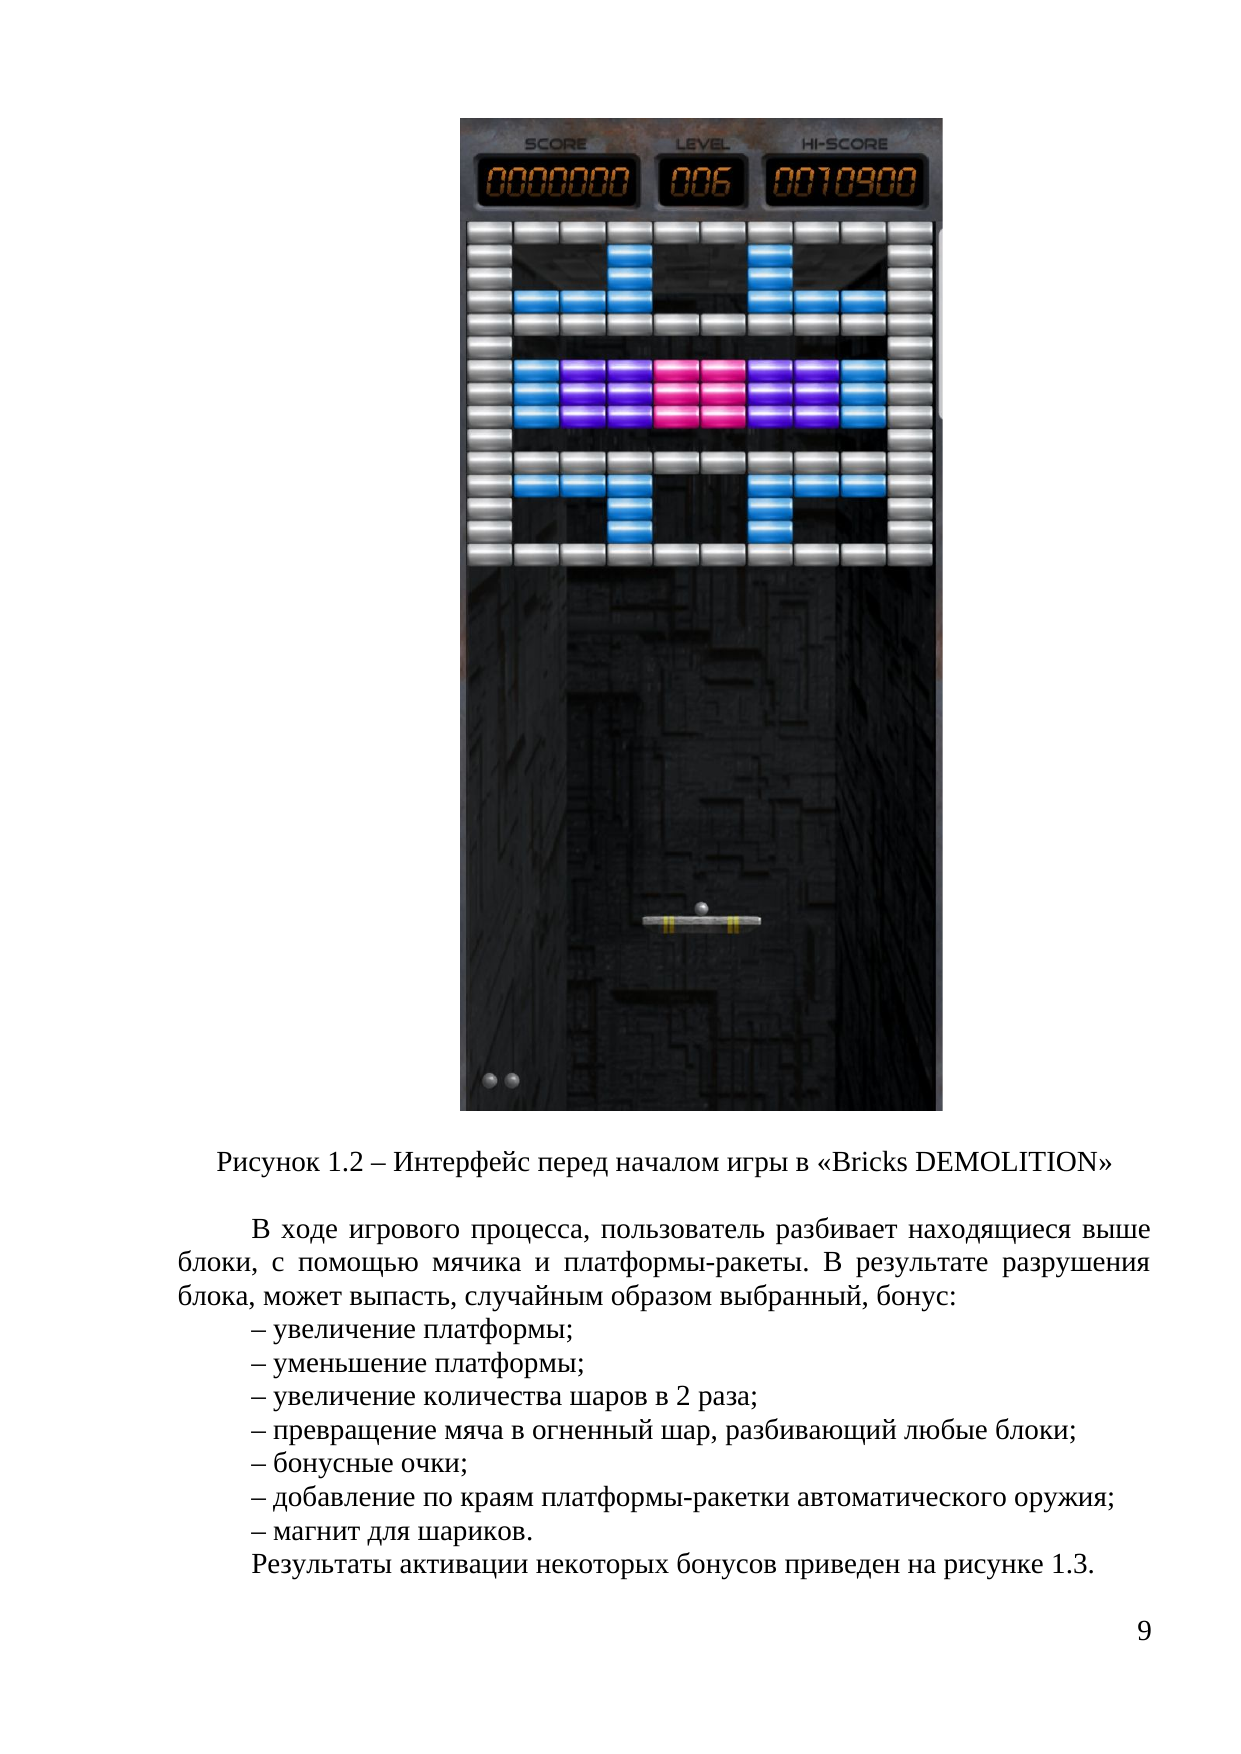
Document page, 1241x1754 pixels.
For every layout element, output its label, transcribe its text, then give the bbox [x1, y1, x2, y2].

text увеличение платформы; [177, 1311, 1152, 1345]
text Рисунок 1.2 – Интерфейс перед началом игры в «Bricks DEMOLITION» [177, 1144, 1152, 1177]
text увеличение количества шаров в 2 раза; [177, 1378, 1152, 1412]
text В ходе игрового процесса, пользователь разбивает находящиеся выше блоки, с помощью мячика и платформы-ракеты. В результате разрушения блока, может выпасть, случайным образом выбранный, бонус: [177, 1211, 1152, 1311]
text превращение мяча в огненный шар, разбивающий любые блоки; [177, 1412, 1152, 1446]
text Результаты активации некоторых бонусов приведен на рисунке 1.3. [177, 1546, 1152, 1580]
text уменьшение платформы; [177, 1345, 1152, 1378]
text бонусные очки; [177, 1446, 1152, 1479]
picture [460, 118, 943, 1111]
text магнит для шариков. [177, 1513, 1152, 1546]
text добавление по краям платформы-ракетки автоматического оружия; [177, 1479, 1152, 1513]
